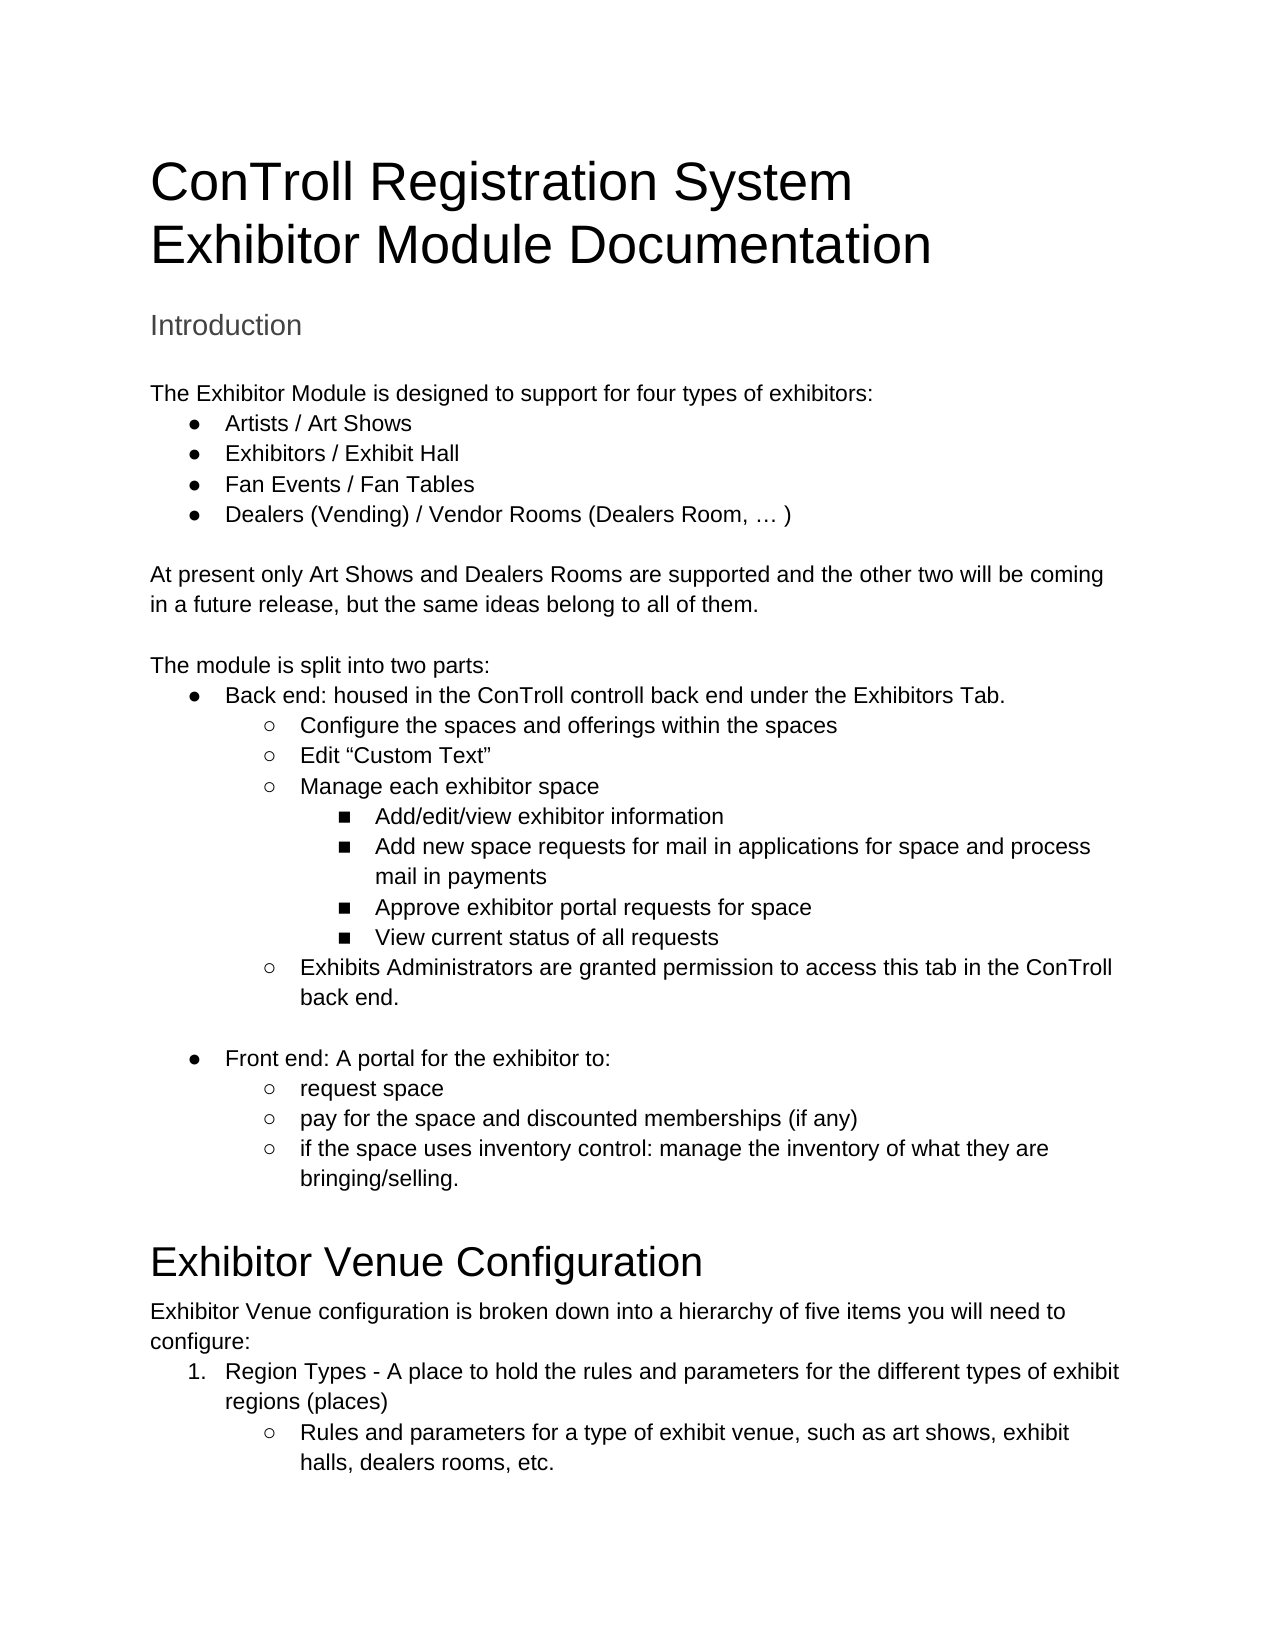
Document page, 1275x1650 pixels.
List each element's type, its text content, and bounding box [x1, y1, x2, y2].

text The module is split into two parts: [150, 652, 1125, 678]
list Artists / Art Shows [187, 410, 1125, 437]
list pay for the space and discounted memberships (if any) [262, 1105, 1125, 1131]
list Approve exhibitor portal requests for space [337, 893, 1125, 920]
list Configure the spaces and offerings within the spaces [262, 712, 1125, 739]
list request space [262, 1075, 1125, 1101]
subtitle Introduction [150, 308, 1125, 341]
title ConTroll Registration System Exhibitor Module Documentation [150, 150, 1125, 274]
list Region Types - A place to hold the rules and parameters for the different types of exhibit regions (places) [187, 1358, 1125, 1415]
list Back end: housed in the ConTroll controll back end under the Exhibitors Tab. [187, 682, 1125, 708]
text At present only Art Shows and Dealers Rooms are supported and the other two will be coming in a future release, but the same ideas belong to all of them. [150, 561, 1125, 618]
subtitle Exhibitor Venue Configuration [150, 1237, 1125, 1285]
list Exhibits Administrators are granted permission to access this tab in the ConTroll back end. [262, 954, 1125, 1011]
text Exhibitor Venue configuration is broken down into a hierarchy of five items you will need to configure: [150, 1298, 1125, 1354]
list View current status of all requests [337, 924, 1125, 950]
list Add/edit/view exhibitor information [337, 803, 1125, 829]
list Dealers (Vending) / Vendor Rooms (Dealers Room, … ) [187, 501, 1125, 527]
list Exhibitors / Exhibit Hall [187, 440, 1125, 467]
list Front end: A portal for the exhibitor to: [187, 1044, 1125, 1071]
list Fan Events / Fan Tables [187, 471, 1125, 497]
list if the space uses inventory control: manage the inventory of what they are bringing/selling. [262, 1135, 1125, 1192]
list Add new space requests for mail in applications for space and process mail in payments [337, 833, 1125, 890]
list Rules and parameters for a type of exhibit venue, such as art shows, exhibit halls, dealers rooms, etc. [262, 1418, 1125, 1475]
list Edit “Custom Text” [262, 742, 1125, 769]
text The Exhibitor Module is designed to support for four types of exhibitors: [150, 380, 1125, 406]
list Manage each exhibitor space [262, 773, 1125, 799]
